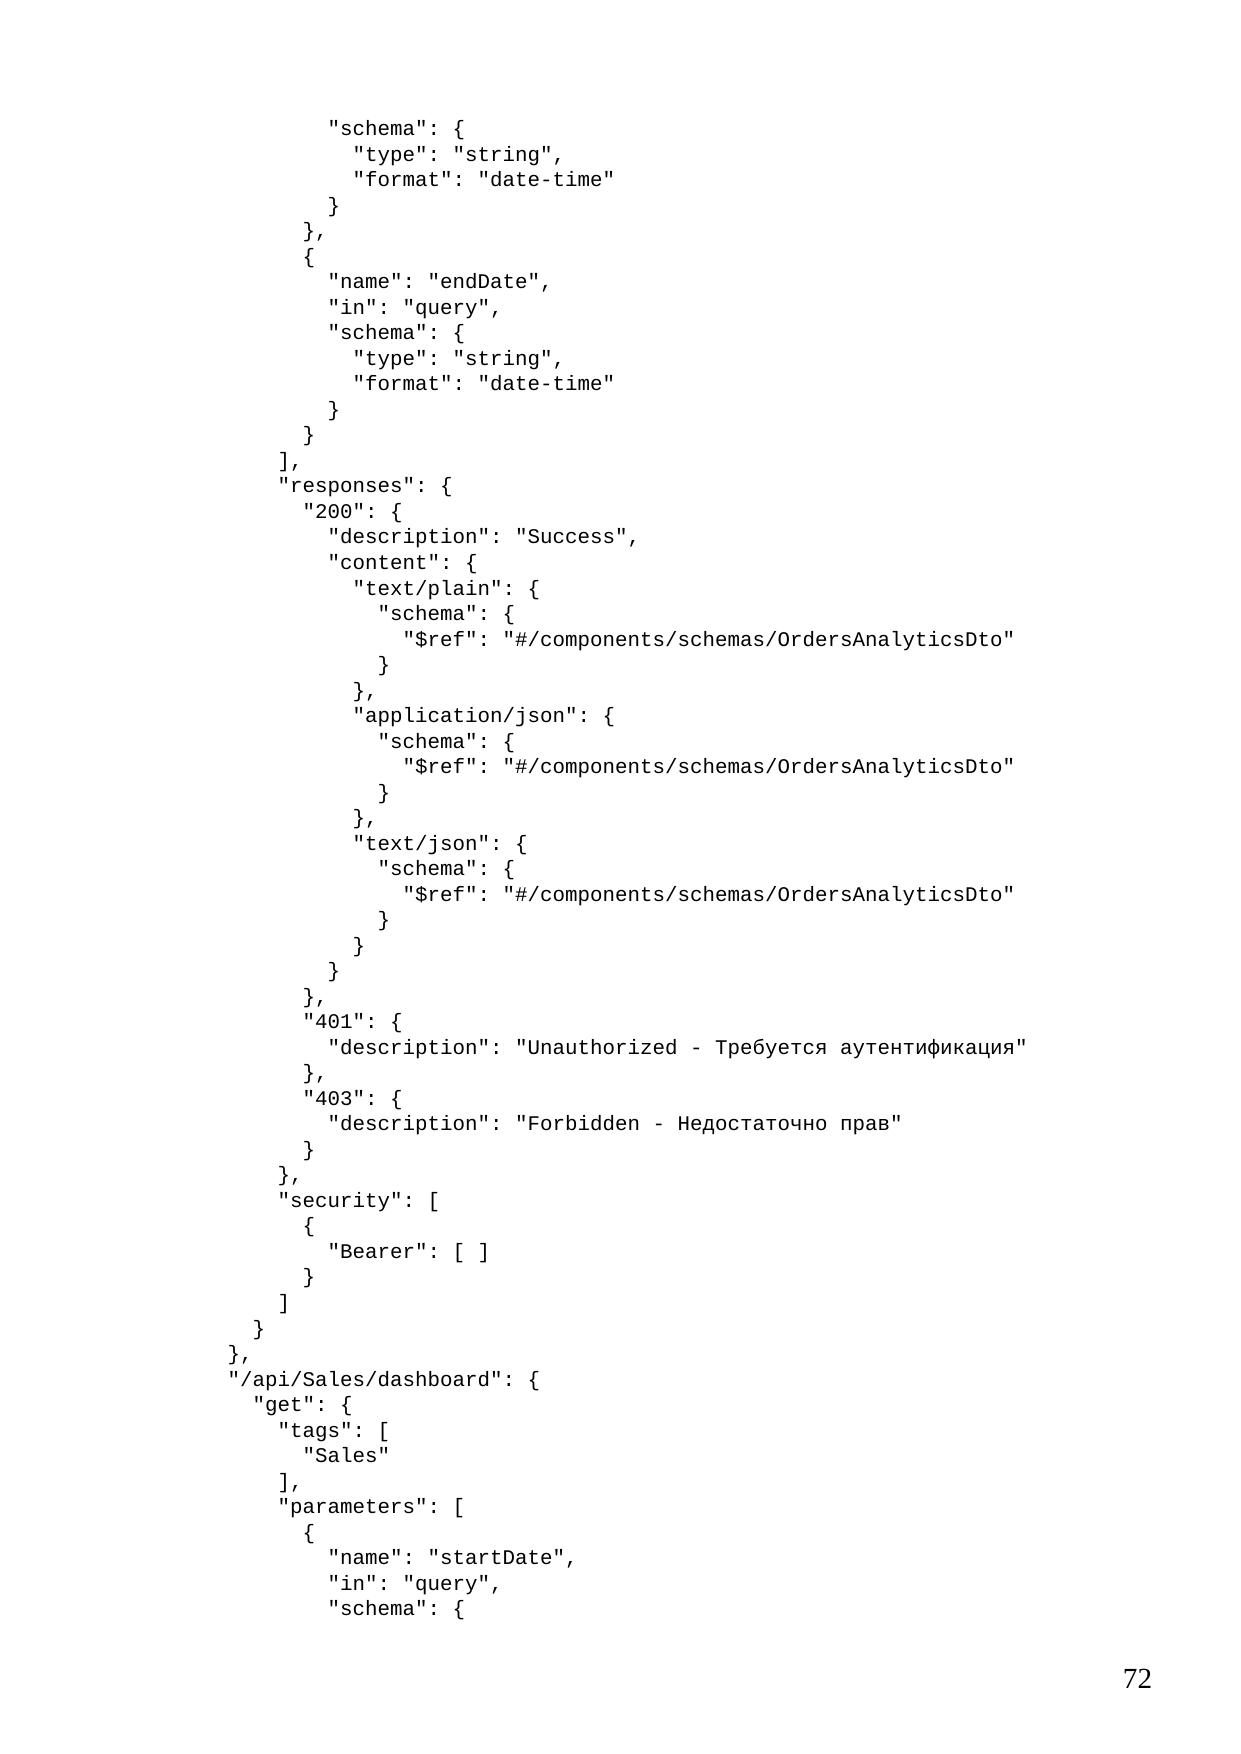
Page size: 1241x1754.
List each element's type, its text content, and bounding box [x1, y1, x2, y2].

text } [177, 960, 1152, 984]
text "403": { [177, 1088, 1152, 1112]
text "$ref": "#/components/schemas/OrdersAnalyticsDto" [177, 628, 1152, 652]
text "$ref": "#/components/schemas/OrdersAnalyticsDto" [177, 884, 1152, 907]
text "schema": { [177, 322, 1152, 346]
text }, [177, 220, 1152, 244]
text ], [177, 450, 1152, 473]
text }, [177, 807, 1152, 831]
text "schema": { [177, 1598, 1152, 1622]
text "200": { [177, 501, 1152, 524]
text }, [177, 1062, 1152, 1086]
text }, [177, 1164, 1152, 1188]
text } [177, 1267, 1152, 1290]
text "description": "Unauthorized - Требуется аутентификация" [177, 1037, 1152, 1061]
text "parameters": [ [177, 1496, 1152, 1520]
text }, [177, 679, 1152, 703]
text ] [177, 1292, 1152, 1316]
text "schema": { [177, 858, 1152, 882]
text "text/plain": { [177, 577, 1152, 601]
text "get": { [177, 1394, 1152, 1418]
text "responses": { [177, 475, 1152, 499]
text }, [177, 1343, 1152, 1367]
text }, [177, 986, 1152, 1009]
text "type": "string", [177, 348, 1152, 371]
text } [177, 399, 1152, 422]
text { [177, 246, 1152, 269]
text "application/json": { [177, 705, 1152, 729]
text "schema": { [177, 603, 1152, 627]
text "description": "Success", [177, 526, 1152, 550]
text "content": { [177, 552, 1152, 576]
text } [177, 1318, 1152, 1341]
text ], [177, 1471, 1152, 1494]
text "tags": [ [177, 1420, 1152, 1443]
text } [177, 424, 1152, 448]
text "401": { [177, 1011, 1152, 1035]
text "in": "query", [177, 1573, 1152, 1596]
text } [177, 195, 1152, 218]
text } [177, 909, 1152, 933]
text "in": "query", [177, 297, 1152, 320]
text "name": "endDate", [177, 271, 1152, 295]
text "security": [ [177, 1190, 1152, 1214]
text "name": "startDate", [177, 1547, 1152, 1571]
text "schema": { [177, 118, 1152, 142]
text { [177, 1216, 1152, 1239]
text } [177, 1139, 1152, 1163]
text "format": "date-time" [177, 373, 1152, 397]
text } [177, 782, 1152, 805]
text "schema": { [177, 731, 1152, 754]
text } [177, 654, 1152, 678]
text "text/json": { [177, 833, 1152, 856]
text } [177, 935, 1152, 958]
text "Bearer": [ ] [177, 1241, 1152, 1265]
text "/api/Sales/dashboard": { [177, 1369, 1152, 1392]
text "description": "Forbidden - Недостаточно прав" [177, 1113, 1152, 1137]
text "type": "string", [177, 144, 1152, 167]
text { [177, 1522, 1152, 1545]
text "Sales" [177, 1445, 1152, 1469]
text "$ref": "#/components/schemas/OrdersAnalyticsDto" [177, 756, 1152, 780]
text "format": "date-time" [177, 169, 1152, 193]
